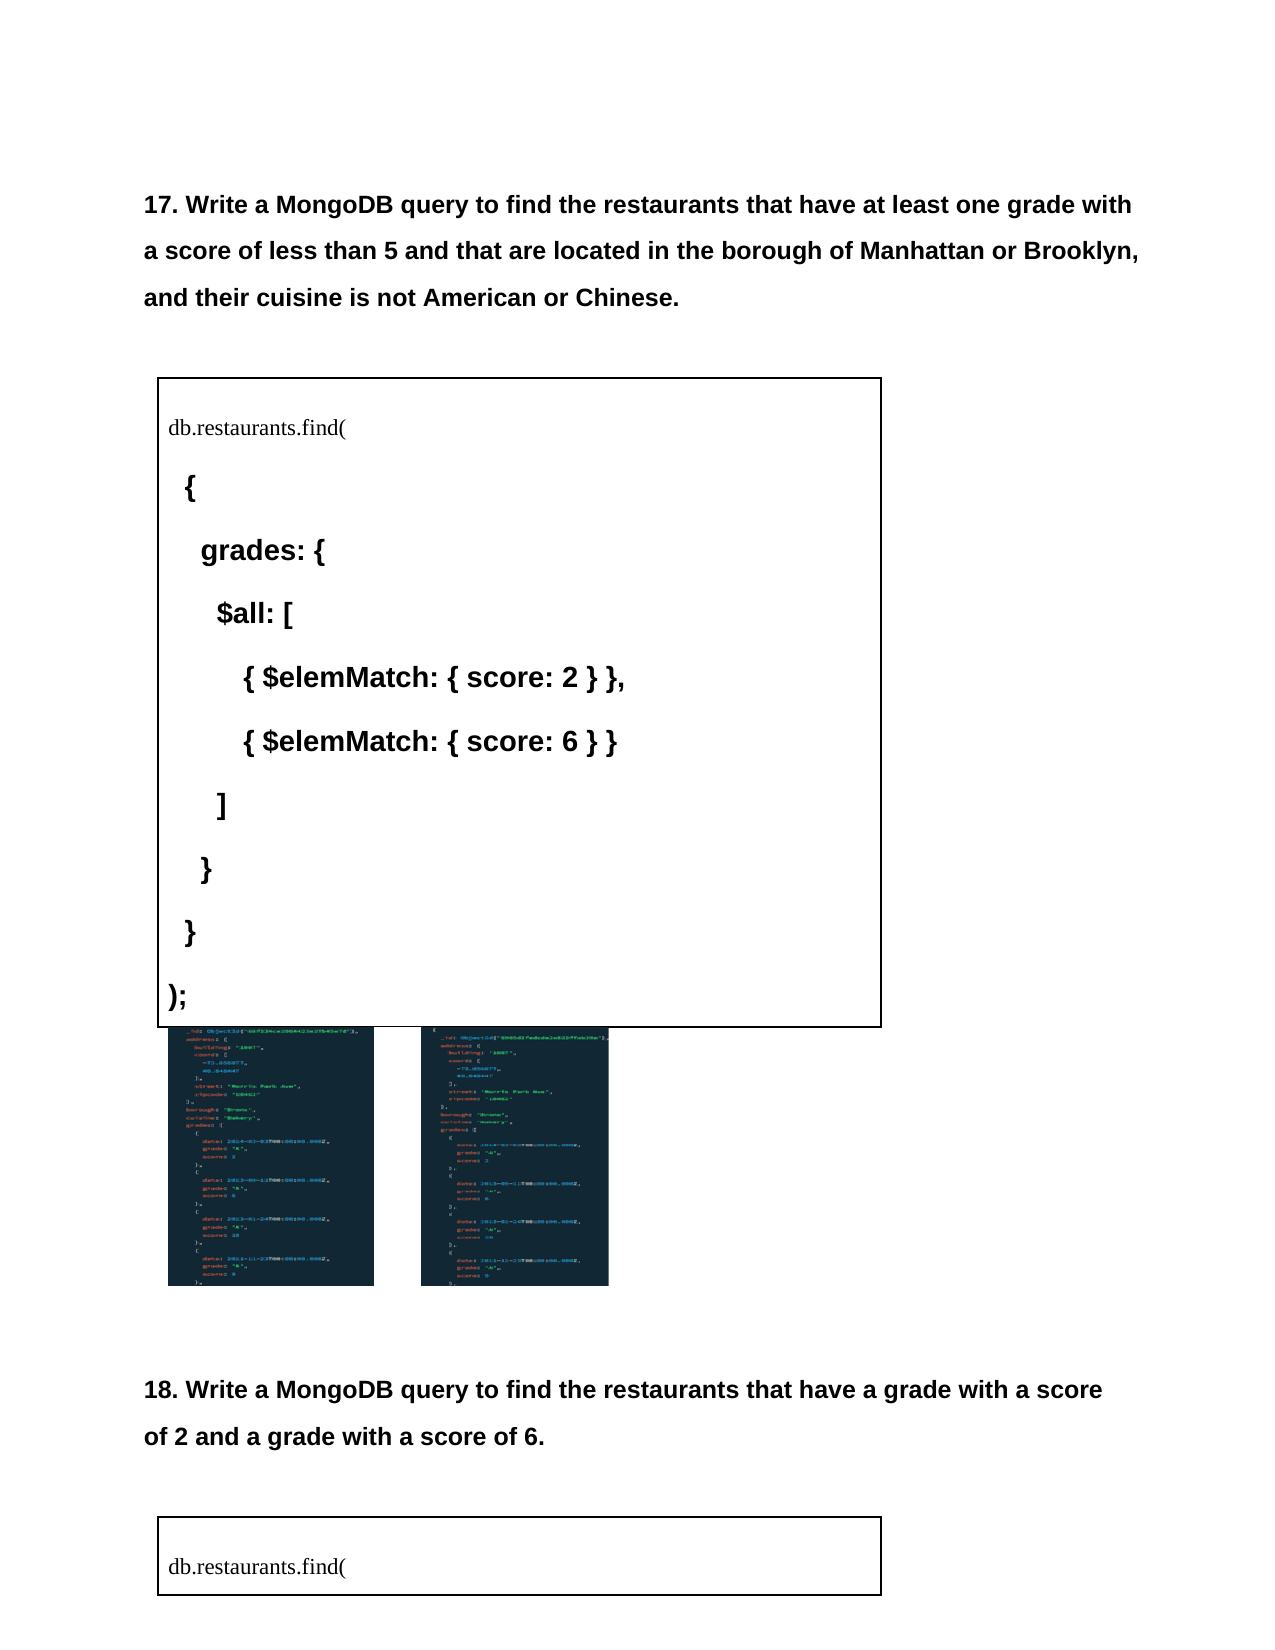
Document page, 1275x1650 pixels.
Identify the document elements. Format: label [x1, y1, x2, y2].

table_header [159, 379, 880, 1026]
picture [168, 1027, 609, 1286]
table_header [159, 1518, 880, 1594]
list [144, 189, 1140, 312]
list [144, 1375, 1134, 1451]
